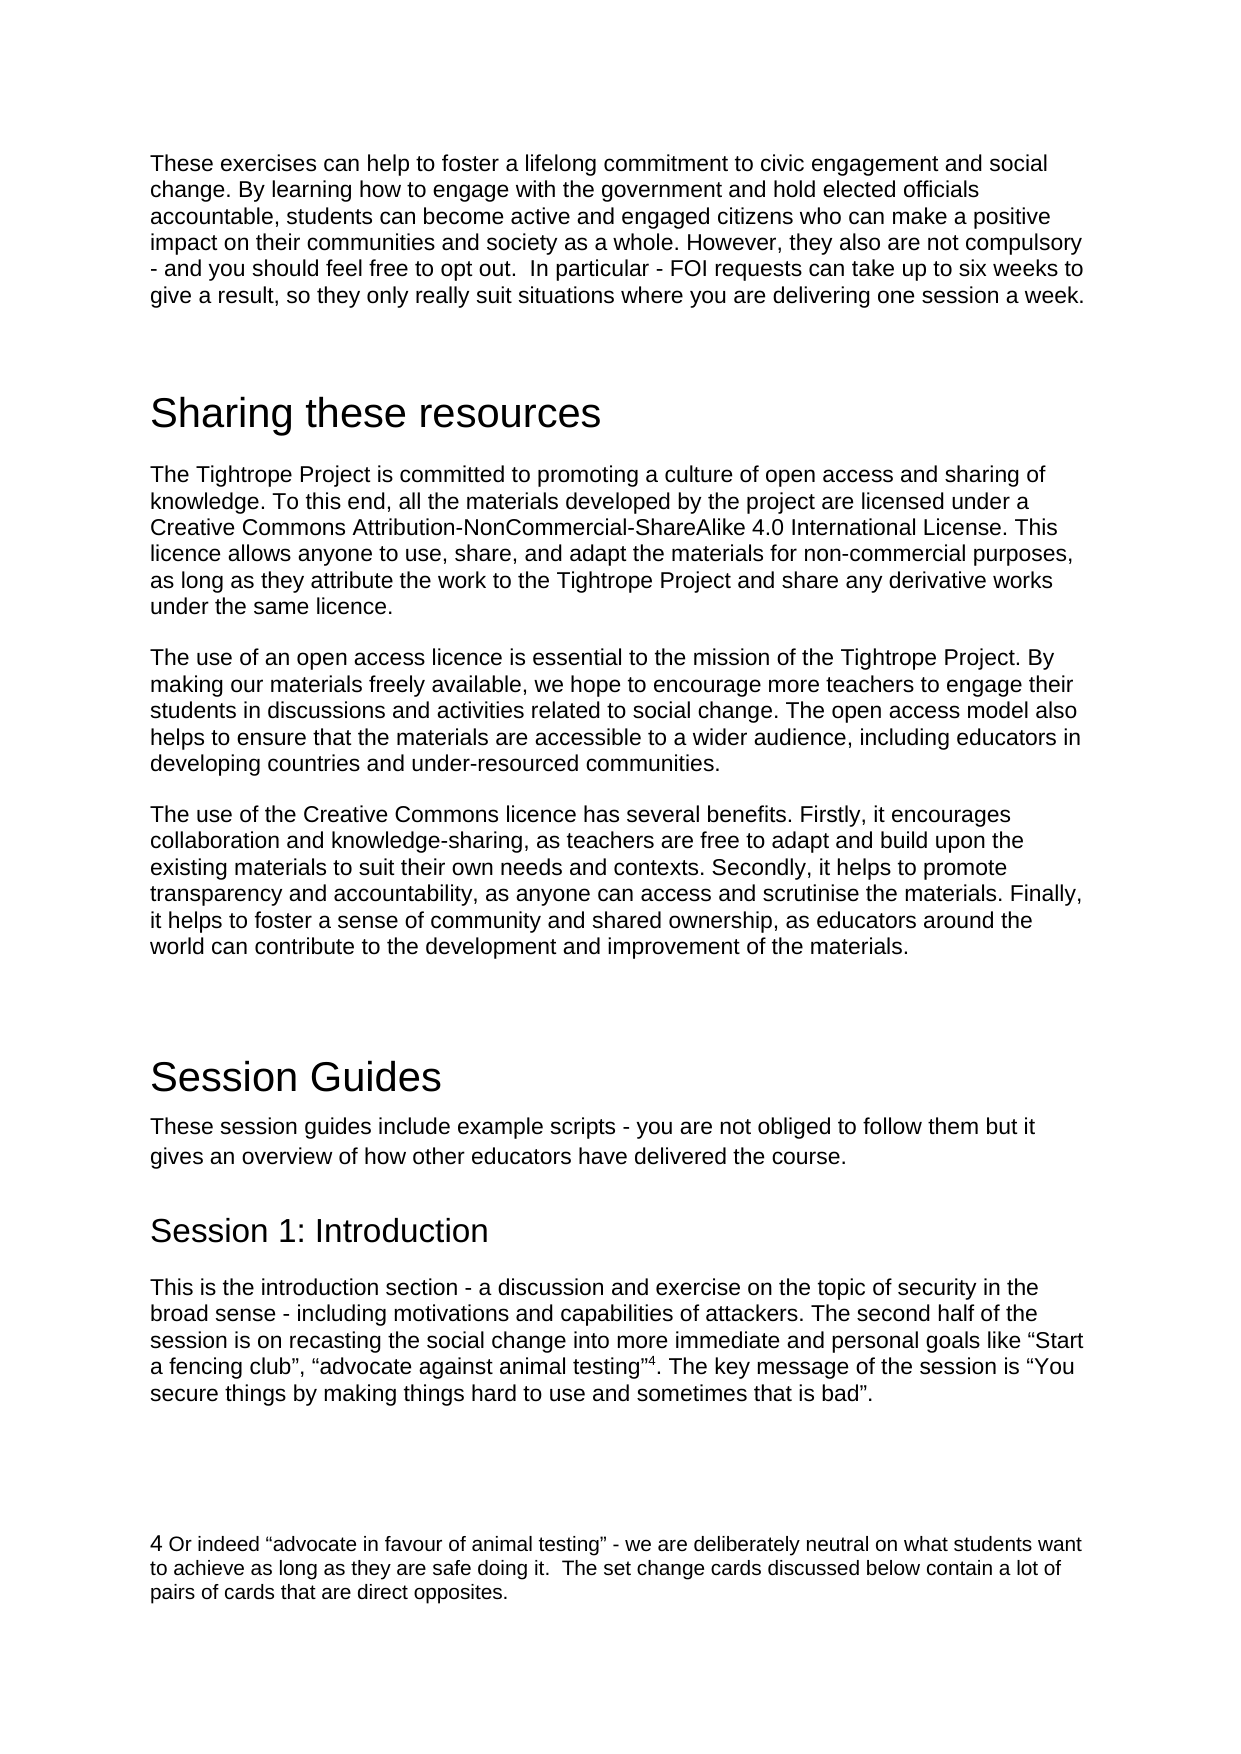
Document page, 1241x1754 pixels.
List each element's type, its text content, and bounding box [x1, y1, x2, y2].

text The Tightrope Project is committed to promoting a culture of open access and sharing of knowledge. To this end, all the materials developed by the project are licensed under a Creative Commons Attribution-NonCommercial-ShareAlike 4.0 International License. This licence allows anyone to use, share, and adapt the materials for non-commercial purposes, as long as they attribute the work to the Tightrope Project and share any derivative works under the same licence. [150, 461, 1090, 619]
text These exercises can help to foster a lifelong commitment to civic engagement and social change. By learning how to engage with the government and hold elected officials accountable, students can become active and engaged citizens who can make a positive impact on their communities and society as a whole. However, they also are not compulsory - and you should feel free to opt out. In particular - FOI requests can take up to six weeks to give a result, so they only really suit situations where you are delivering one session a week. [150, 150, 1090, 308]
subtitle Session 1: Introduction [150, 1211, 1090, 1249]
subtitle Session Guides [150, 1052, 1090, 1100]
subtitle Sharing these resources [150, 388, 1090, 436]
text The use of the Creative Commons licence has several benefits. Firstly, it encourages collaboration and knowledge-sharing, as teachers are free to adapt and build upon the existing materials to suit their own needs and contexts. Secondly, it helps to promote transparency and accountability, as anyone can access and scrutinise the materials. Finally, it helps to foster a sense of community and shared ownership, as educators around the world can contribute to the development and improvement of the materials. [150, 801, 1090, 959]
text The use of an open access licence is essential to the mission of the Tightrope Project. By making our materials freely available, we hope to encourage more teachers to engage their students in discussions and activities related to social change. The open access model also helps to ensure that the materials are accessible to a wider audience, including educators in developing countries and under-resourced communities. [150, 644, 1090, 776]
text This is the introduction section - a discussion and exercise on the topic of security in the broad sense - including motivations and capabilities of attackers. The second half of the session is on recasting the social change into more immediate and personal goals like “Start a fencing club”, “advocate against animal testing”. The key message of the session is “You secure things by making things hard to use and sometimes that is bad”. [150, 1274, 1090, 1406]
text These session guides include example scripts - you are not obliged to follow them but it gives an overview of how other educators have delivered the course. [150, 1113, 1090, 1169]
